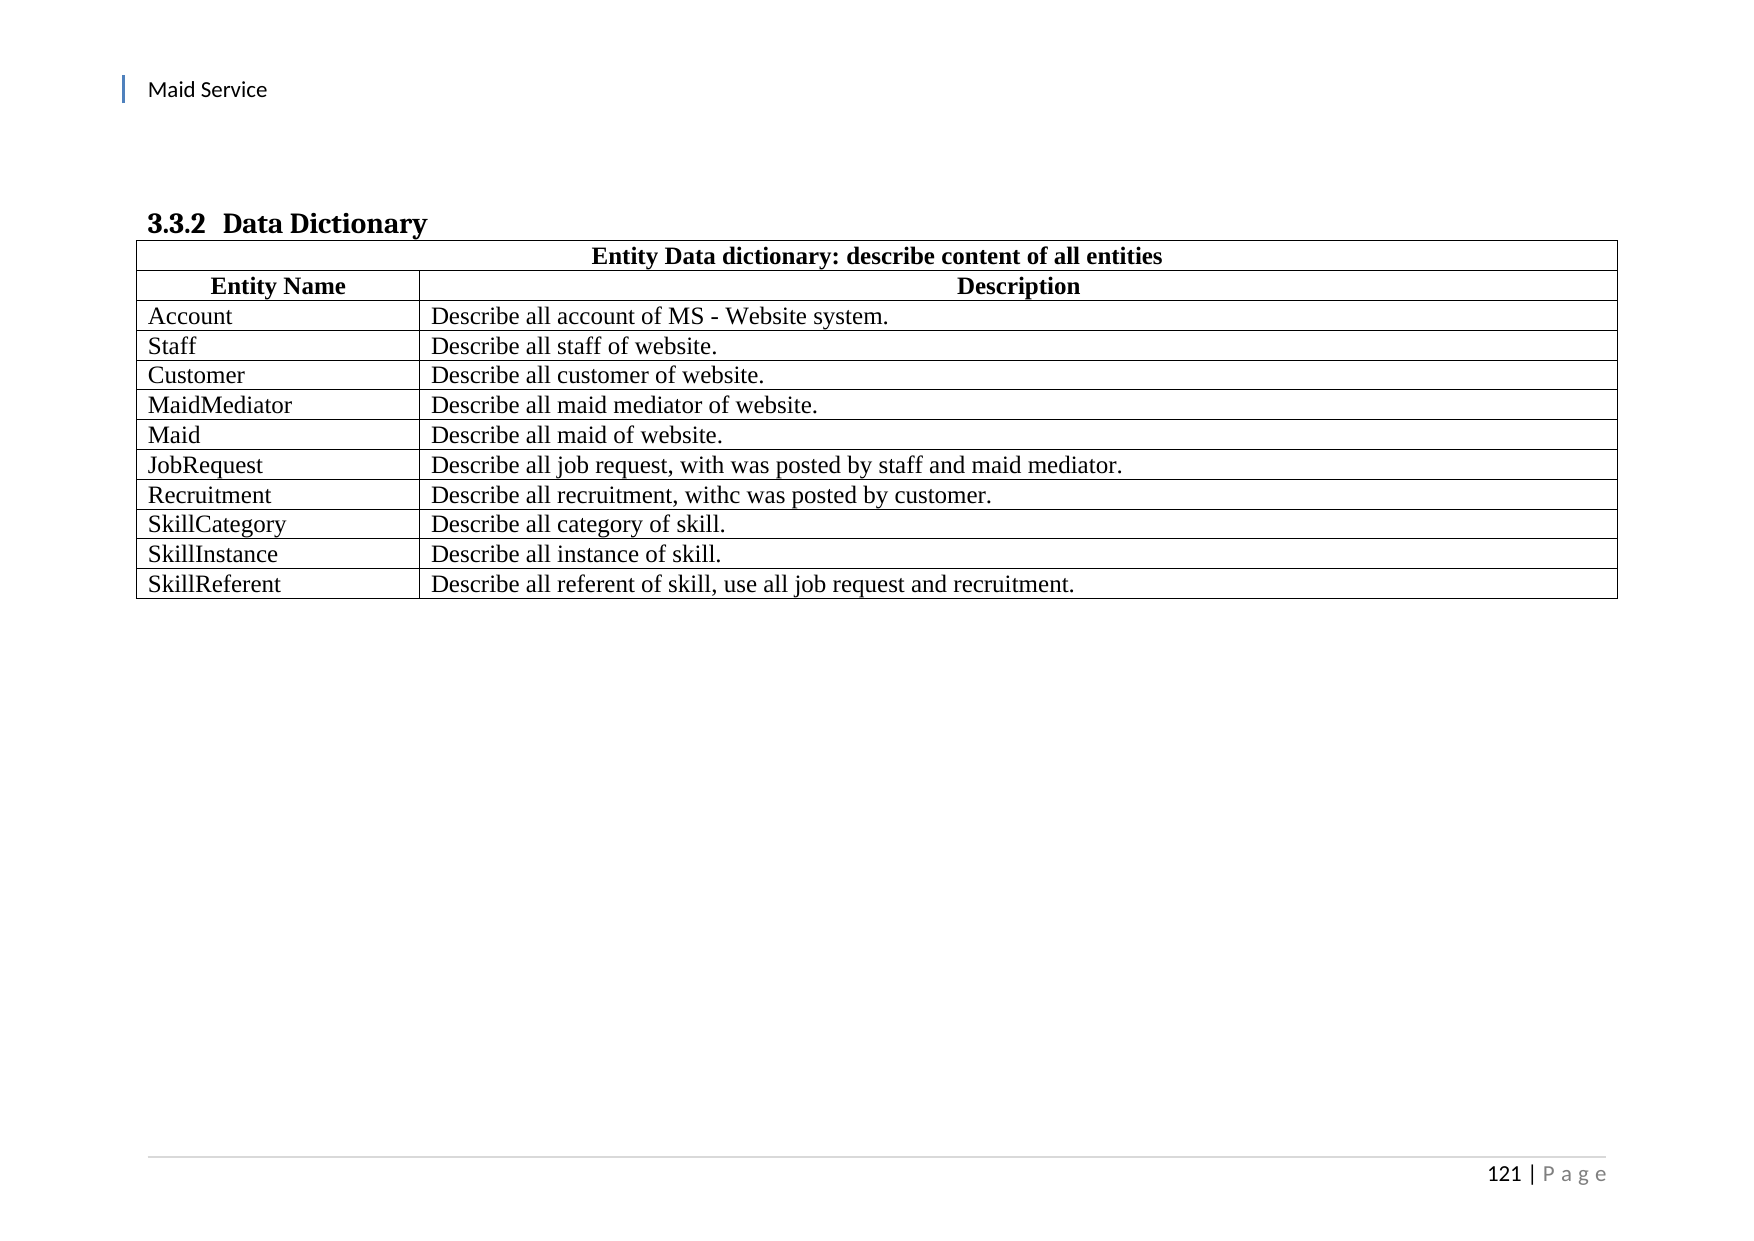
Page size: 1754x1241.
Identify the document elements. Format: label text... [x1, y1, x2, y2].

table_header Entity Data dictionary: describe content of all entities [137, 241, 1617, 270]
table_cell Account [137, 301, 419, 330]
table_cell Staff [137, 331, 419, 359]
table_cell Description [420, 271, 1617, 300]
table_cell Describe all staff of website. [420, 331, 1617, 359]
table_cell SkillReferent [137, 569, 419, 598]
table_cell Describe all job request, with was posted by staff and maid mediator. [420, 450, 1617, 479]
table_cell Describe all instance of skill. [420, 539, 1617, 568]
table_cell Describe all category of skill. [420, 510, 1617, 538]
table_cell Entity Name [137, 271, 419, 300]
table_cell JobRequest [137, 450, 419, 479]
table_cell Describe all maid mediator of website. [420, 390, 1617, 419]
table_cell Describe all maid of website. [420, 420, 1617, 449]
table_cell Describe all recruitment, withc was posted by customer. [420, 480, 1617, 508]
table_cell Describe all referent of skill, use all job request and recruitment. [420, 569, 1617, 598]
table_cell SkillCategory [137, 510, 419, 538]
table_cell Customer [137, 361, 419, 389]
table_cell Maid [137, 420, 419, 449]
table_cell Recruitment [137, 480, 419, 508]
table_cell Describe all account of MS - Website system. [420, 301, 1617, 330]
table_cell MaidMediator [137, 390, 419, 419]
table_cell Describe all customer of website. [420, 361, 1617, 389]
table_cell SkillInstance [137, 539, 419, 568]
subtitle Data Dictionary [148, 207, 1606, 240]
